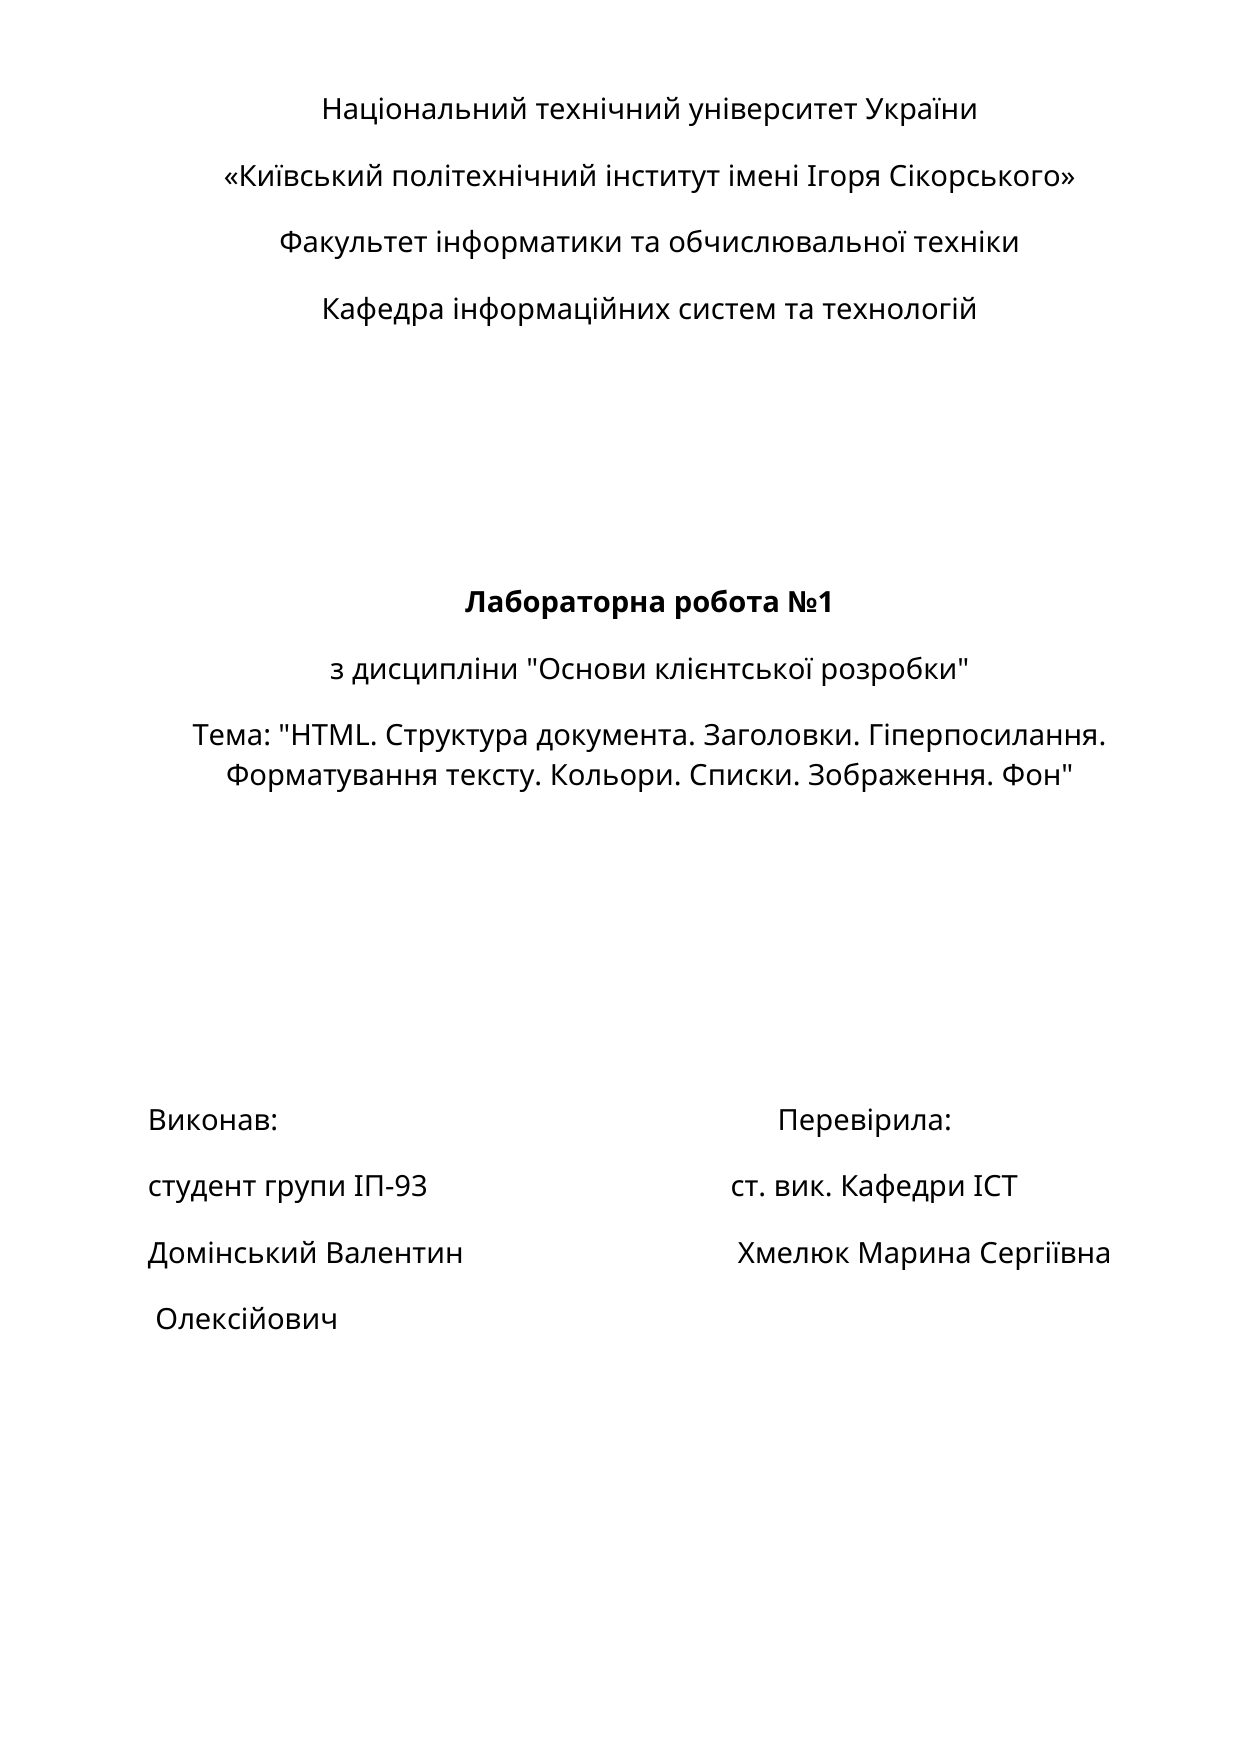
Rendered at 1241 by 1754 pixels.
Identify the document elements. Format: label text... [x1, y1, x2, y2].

text Виконав: Перевірила: [148, 1099, 1152, 1139]
text Домінський Валентин Хмелюк Марина Сергіївна [148, 1232, 1152, 1272]
text Олексійович [148, 1299, 1152, 1338]
text Факультет інформатики та обчислювальної техніки [148, 221, 1152, 261]
text з дисципліни "Основи клієнтської розробки" [148, 648, 1152, 688]
text студент групи ІП-93 ст. вик. Кафедри ІСТ [148, 1166, 1152, 1205]
text Лабораторна робота №1 [148, 581, 1152, 621]
text Кафедра інформаційних систем та технологій [148, 288, 1152, 328]
text Національний технічний університет України [148, 88, 1152, 128]
text «Київський політехнічний інститут імені Ігоря Сікорського» [148, 155, 1152, 195]
text Тема: "HTML. Структура документа. Заголовки. Гіперпосилання. Форматування тексту. Кольори. Списки. Зображення. Фон" [148, 714, 1152, 794]
